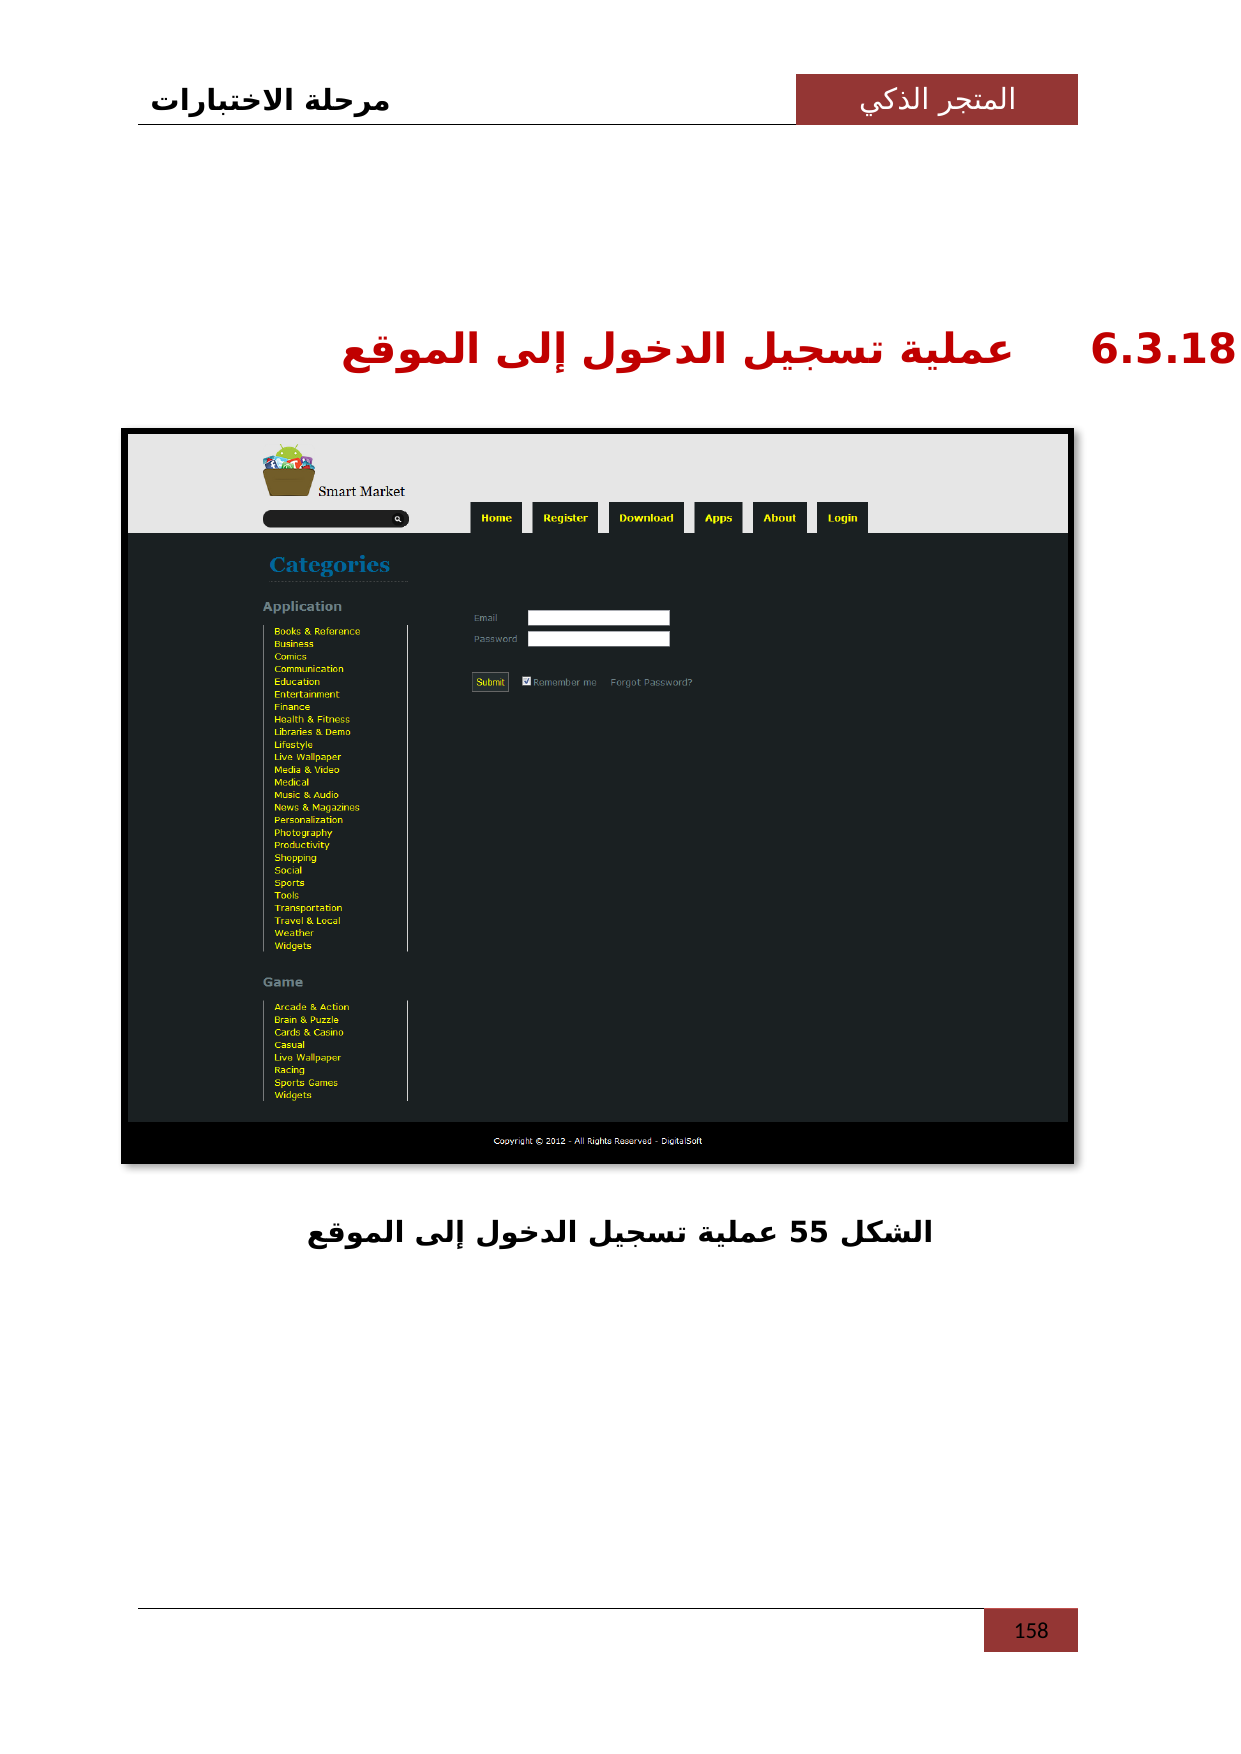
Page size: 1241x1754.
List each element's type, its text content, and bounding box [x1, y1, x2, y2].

picture [128, 434, 1068, 1158]
subtitle عملية تسجيل الدخول إلى الموقع [150, 324, 1090, 373]
